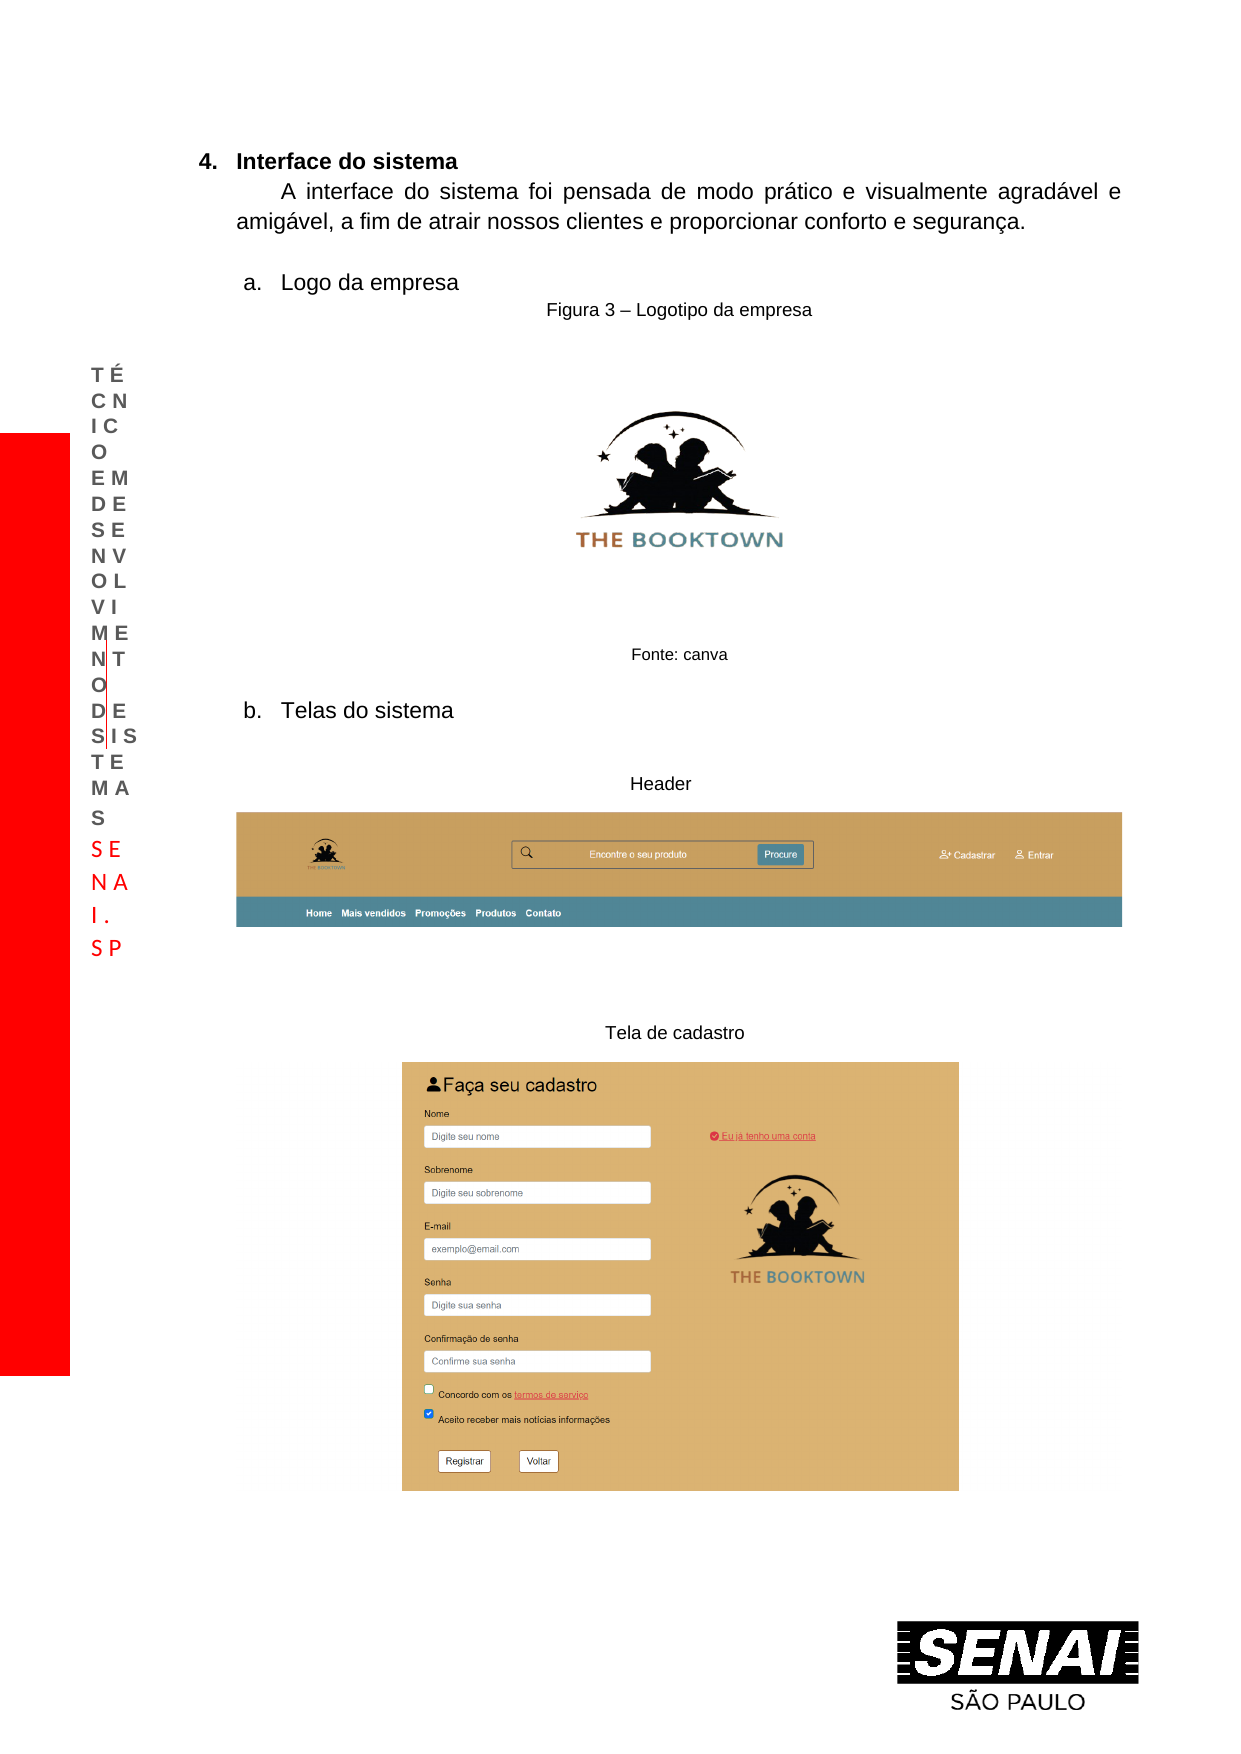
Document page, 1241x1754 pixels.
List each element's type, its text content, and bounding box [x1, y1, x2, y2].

picture [236, 812, 1123, 927]
picture [236, 1062, 1123, 1491]
picture [485, 323, 874, 641]
list Fonte: canva [443, 645, 916, 664]
list Telas do sistema [243, 697, 1122, 724]
list A interface do sistema foi pensada de modo prático e visualmente agradável e amigável, a fim de atrair nossos clientes e proporcionar conforto e segurança. [236, 178, 1122, 234]
list Figura 3 – Logotipo da empresa [236, 299, 1122, 320]
list Logo da empresa [243, 268, 1122, 295]
text Header [457, 773, 1122, 794]
list Interface do sistema [199, 148, 1122, 174]
text Tela de cadastro [236, 1022, 1122, 1043]
